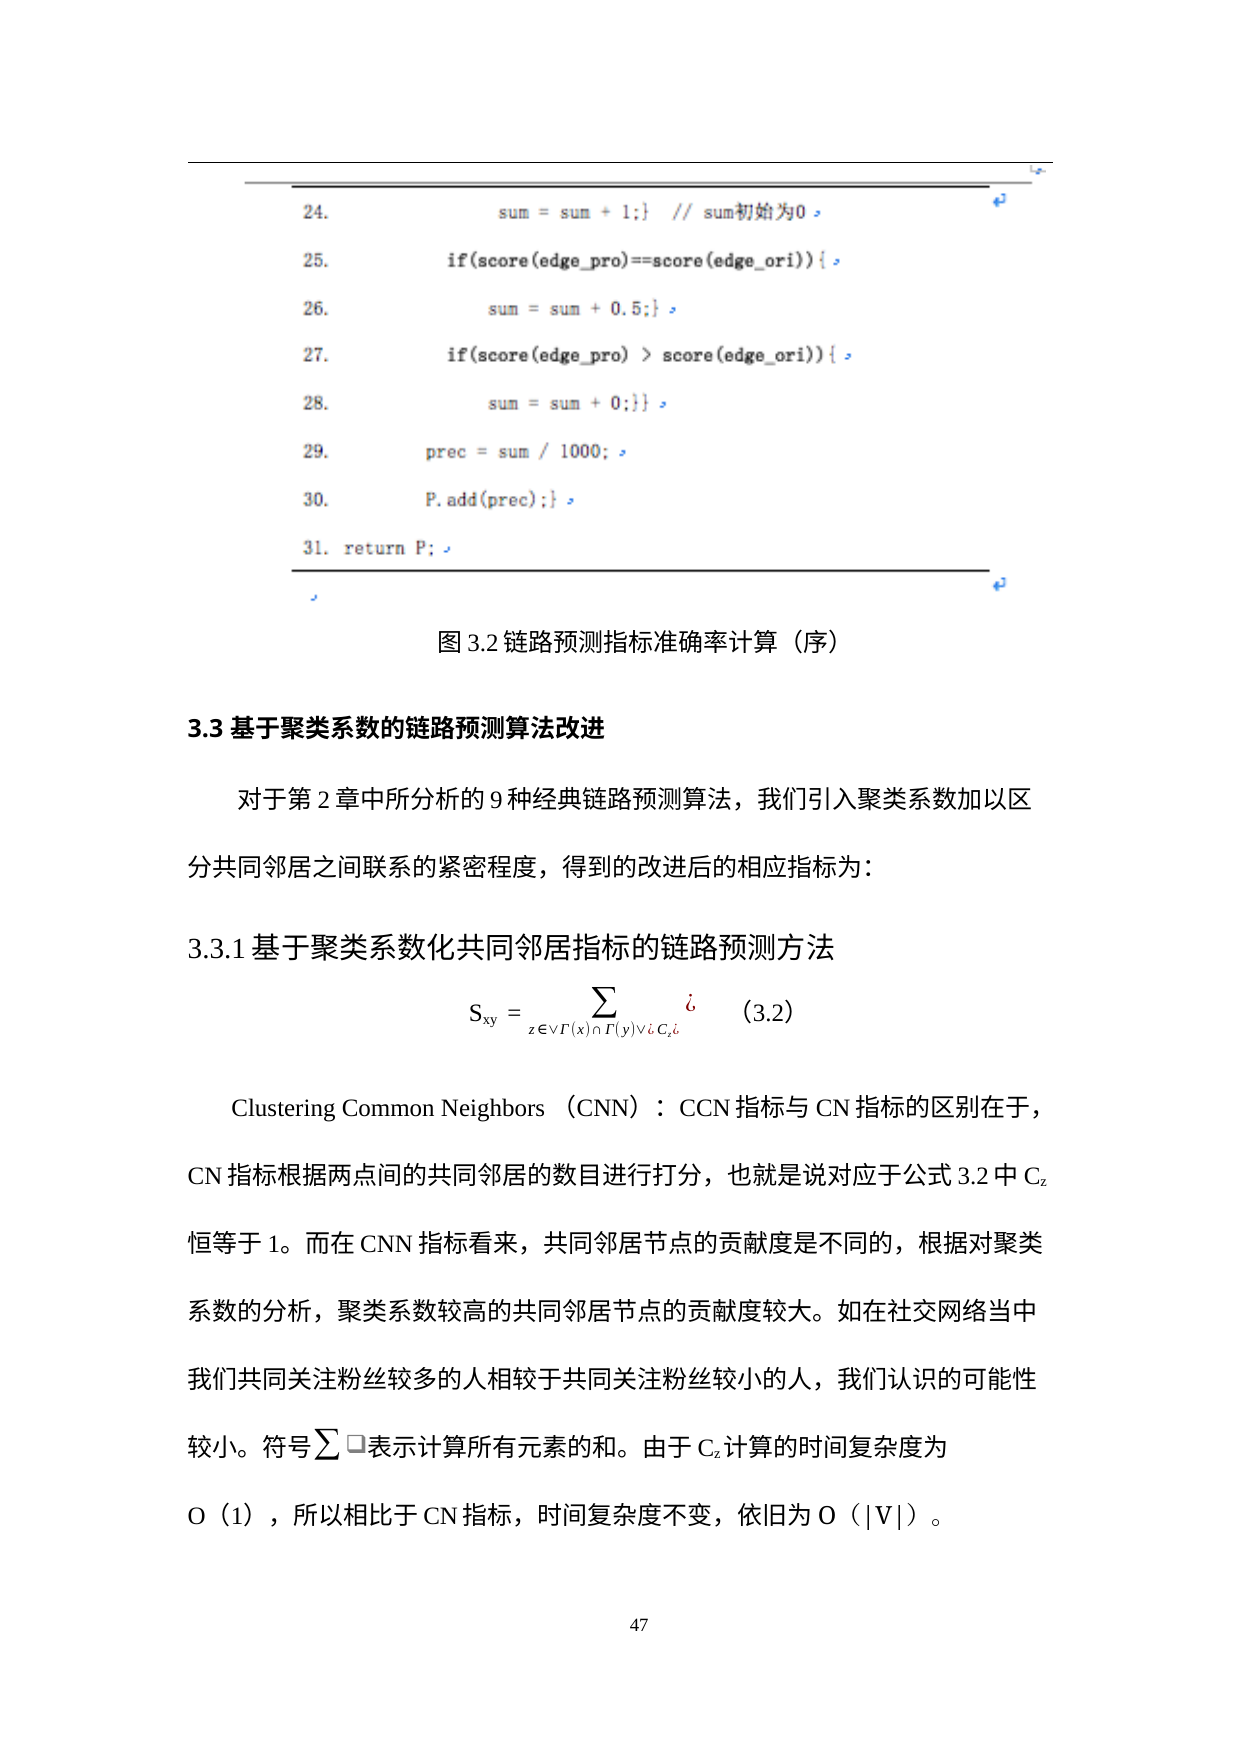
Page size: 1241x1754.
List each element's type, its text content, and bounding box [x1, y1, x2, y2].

text 对于第2章中所分析的9种经典链路预测算法，我们引入聚类系数加以区分共同邻居之间联系的紧密程度，得到的改进后的相应指标为： [187, 763, 1053, 899]
subtitle 3.3 基于聚类系数的链路预测算法改进 [187, 709, 1053, 745]
text Clustering Common Neighbors （CNN）：CCN指标与CN指标的区别在于，CN指标根据两点间的共同邻居的数目进行打分，也就是说对应于公式3.2中Cz恒等于1。而在CNN指标看来，共同邻居节点的贡献度是不同的，根据对聚类系数的分析，聚类系数较高的共同邻居节点的贡献度较大。如在社交网络当中我们共同关注粉丝较多的人相较于共同关注粉丝较小的人，我们认识的可能性较小。符号表示计算所有元素的和。由于Cz计算的时间复杂度为O（1），所以相比于CN指标，时间复杂度不变，依旧为O（|V|）。 [187, 1072, 1053, 1547]
picture [244, 165, 1046, 605]
list Sxy = （3.2） [225, 979, 1053, 1047]
text 图3.2链路预测指标准确率计算（序） [187, 607, 1053, 675]
subtitle 3.3.1基于聚类系数化共同邻居指标的链路预测方法 [187, 924, 1053, 966]
